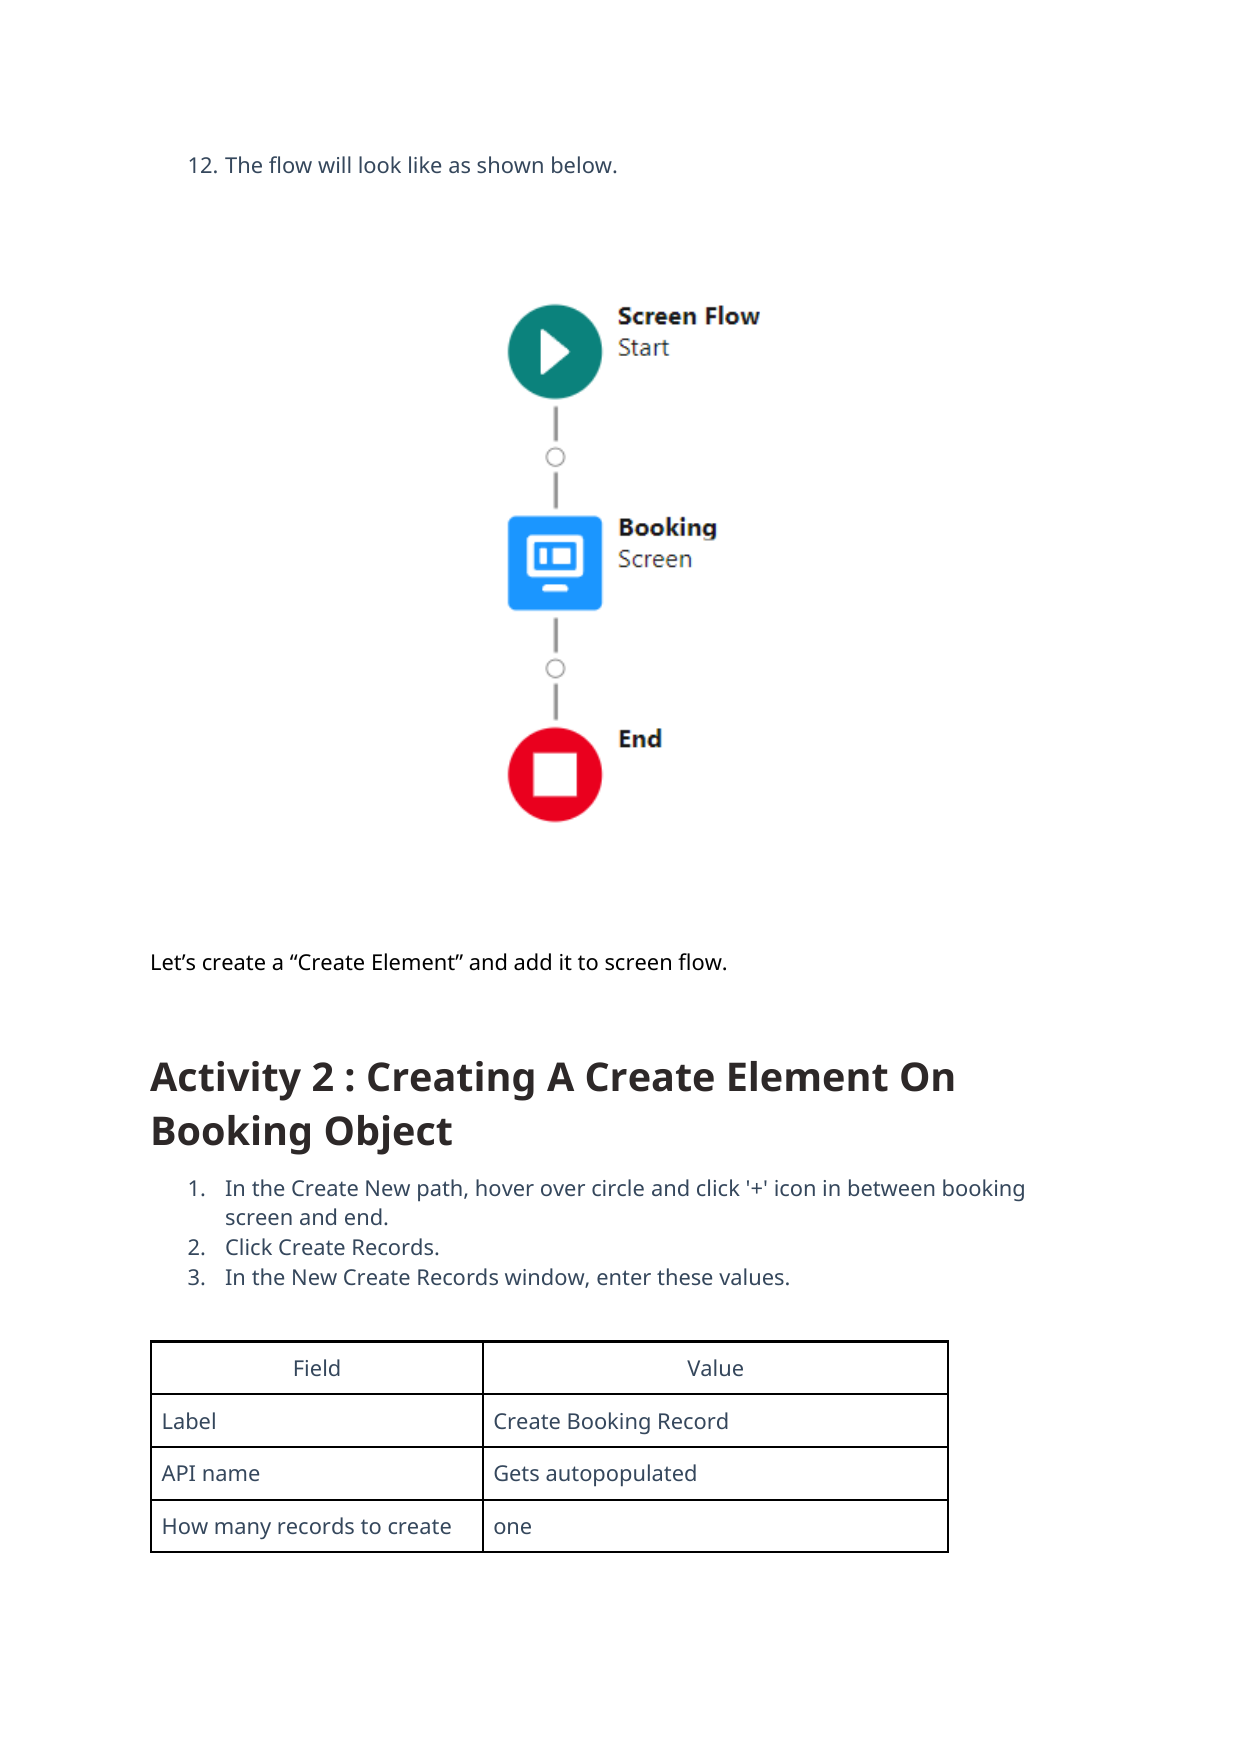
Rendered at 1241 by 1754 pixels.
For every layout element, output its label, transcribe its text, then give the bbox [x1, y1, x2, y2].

table_cell Gets autopopulated [484, 1448, 947, 1498]
list In the New Create Records window, enter these values. [187, 1262, 1090, 1292]
list Click Create Records. [187, 1232, 1090, 1262]
table_cell one [484, 1501, 947, 1551]
table_cell How many records to create [152, 1501, 482, 1551]
text Let’s create a “Create Element” and add it to screen flow. [150, 947, 1090, 977]
table_cell Create Booking Record [484, 1395, 947, 1446]
table_cell API name [152, 1448, 482, 1498]
table_header Field [152, 1343, 482, 1393]
picture [225, 179, 943, 948]
subtitle Activity 2 : Creating A Create Element On Booking Object [150, 1002, 1090, 1157]
table_cell Label [152, 1395, 482, 1446]
list In the Create New path, hover over circle and click '+' icon in between booking screen and end. [187, 1172, 1090, 1232]
table_header Value [484, 1343, 947, 1393]
